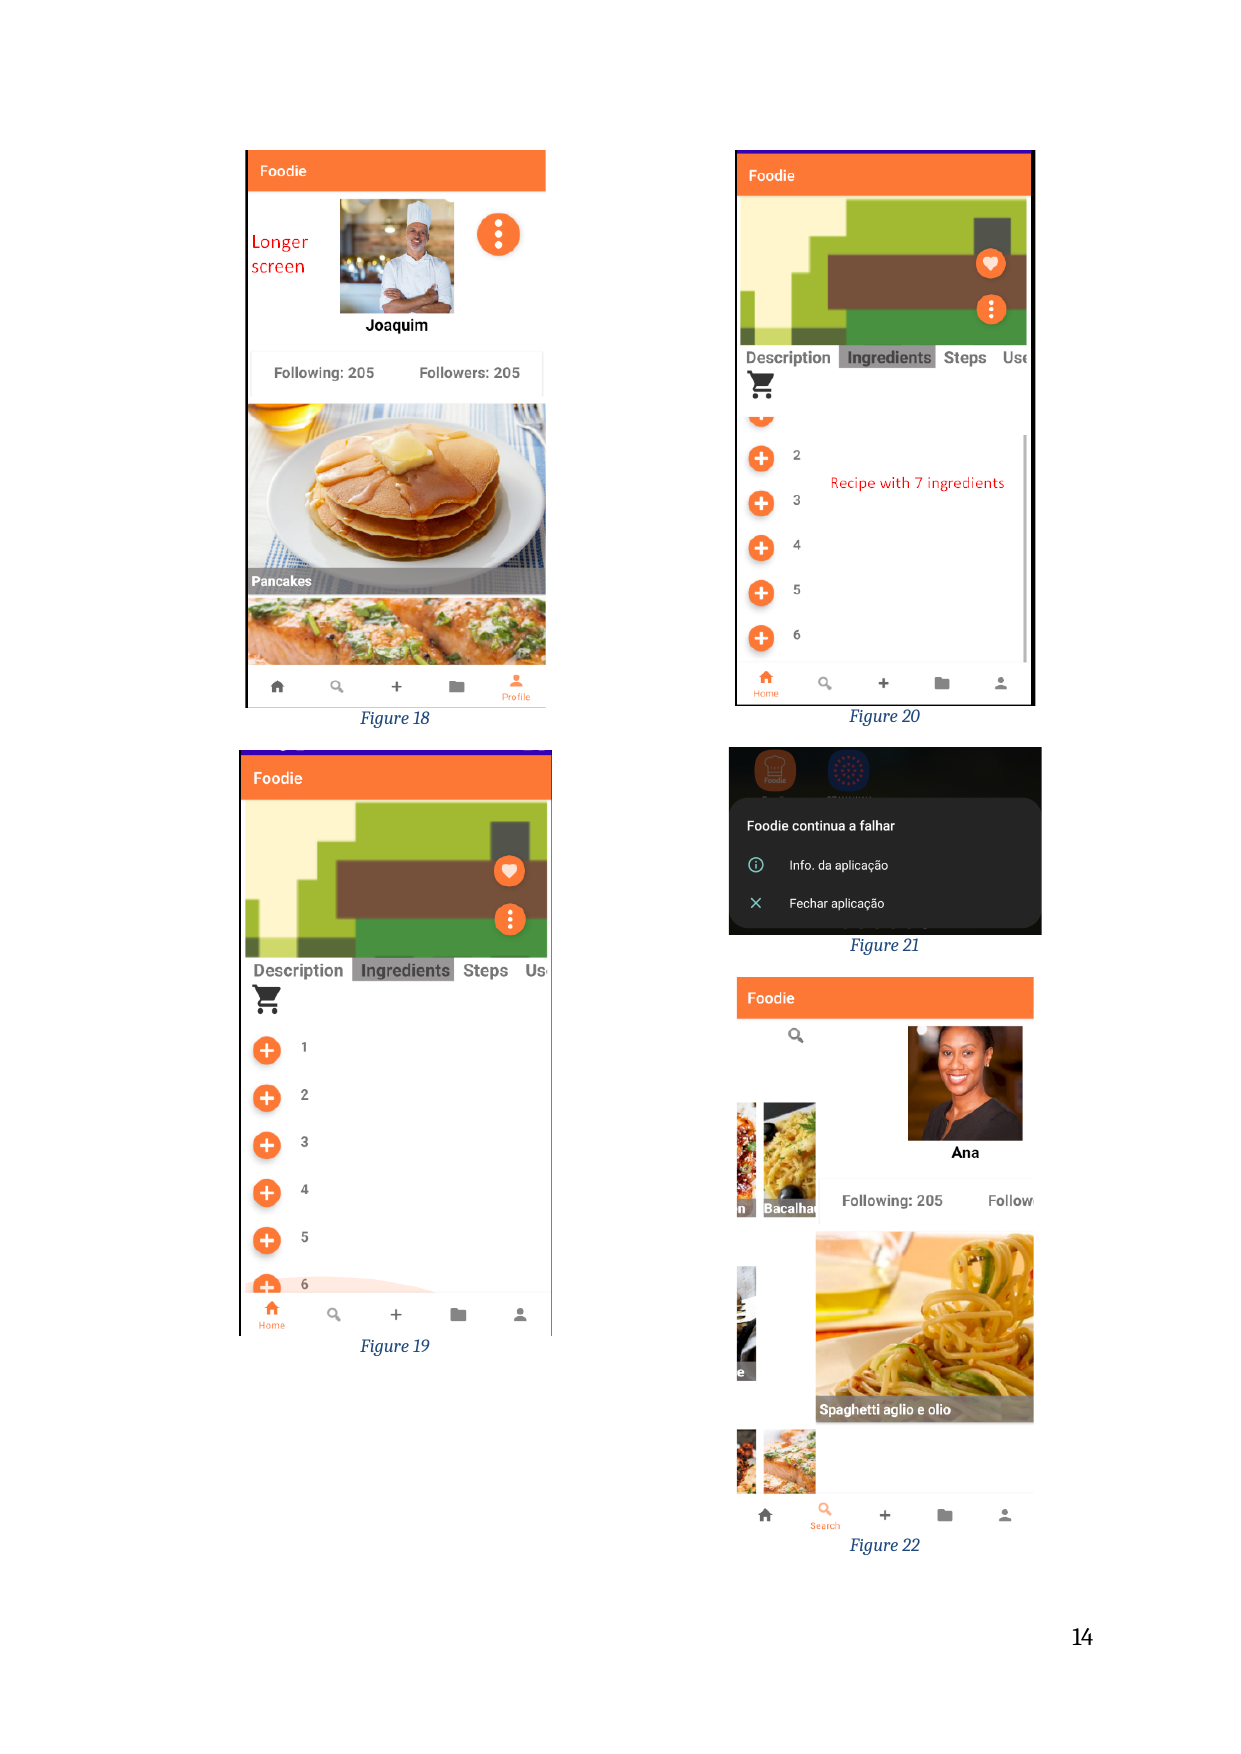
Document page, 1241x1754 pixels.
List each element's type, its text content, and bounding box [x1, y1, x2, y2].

picture [736, 977, 1034, 1535]
picture [245, 150, 546, 708]
picture [735, 150, 1036, 706]
picture [728, 747, 1042, 935]
text Figure 18 [187, 708, 603, 729]
text Figure 22 [677, 1535, 1093, 1556]
picture [239, 750, 552, 1336]
text Figure 21 [677, 934, 1093, 956]
text Figure 20 [677, 705, 1093, 727]
text Figure 19 [187, 1336, 603, 1357]
